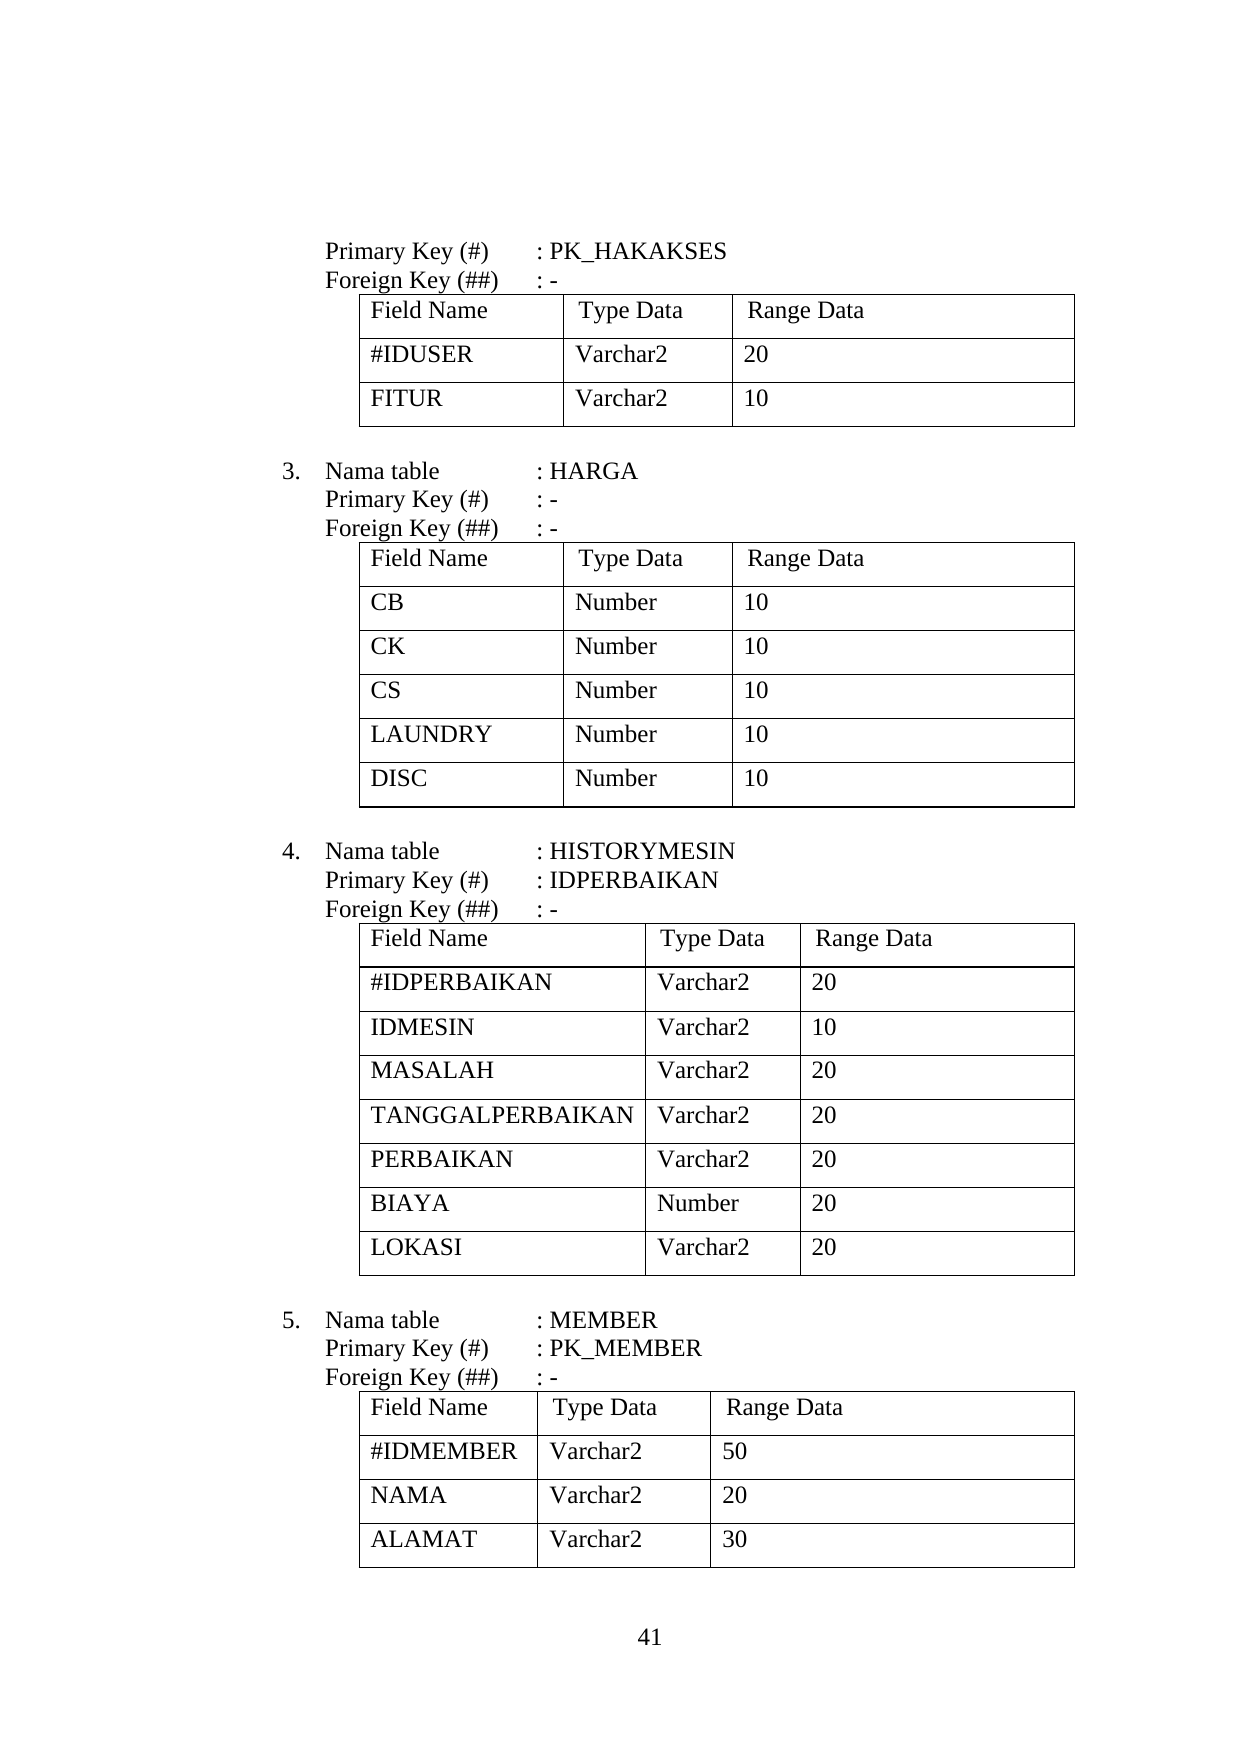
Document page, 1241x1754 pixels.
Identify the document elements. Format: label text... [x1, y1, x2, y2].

table_cell Varchar2 [646, 1232, 800, 1275]
table_header Type Data [646, 924, 800, 966]
table_cell NAMA [360, 1480, 537, 1523]
table_cell IDMESIN [360, 1012, 645, 1054]
table_header Field Name [360, 295, 563, 338]
list Primary Key (#) : IDPERBAIKAN [325, 865, 1063, 894]
table_cell Varchar2 [538, 1524, 710, 1567]
table_cell 10 [733, 763, 1074, 806]
table_cell 20 [733, 339, 1074, 382]
table_header Range Data [801, 924, 1074, 966]
table_cell 10 [733, 719, 1074, 762]
table_header Field Name [360, 924, 645, 966]
table_cell Varchar2 [646, 1012, 800, 1054]
table_cell 30 [711, 1524, 1074, 1567]
list Nama table : HISTORYMESIN [282, 836, 1063, 865]
table_cell 20 [801, 1144, 1074, 1187]
list Primary Key (#) : - [325, 484, 1063, 513]
table_header Field Name [360, 543, 563, 586]
table_cell #IDUSER [360, 339, 563, 382]
list Nama table : MEMBER [282, 1305, 1063, 1333]
table_cell 50 [711, 1436, 1074, 1479]
table_cell #IDPERBAIKAN [360, 968, 645, 1011]
table_cell Number [564, 763, 732, 806]
table_cell PERBAIKAN [360, 1144, 645, 1187]
table_cell 20 [801, 1100, 1074, 1143]
table_cell Varchar2 [538, 1436, 710, 1479]
list Primary Key (#) : PK_HAKAKSES [325, 236, 1063, 265]
table_cell Varchar2 [646, 1100, 800, 1143]
table_cell DISC [360, 763, 563, 806]
list Foreign Key (##) : - [325, 513, 1063, 542]
table_cell Number [564, 631, 732, 674]
table_cell 20 [801, 1188, 1074, 1231]
table_cell 20 [801, 1232, 1074, 1275]
table_cell Varchar2 [538, 1480, 710, 1523]
table_cell CB [360, 587, 563, 630]
table_cell 10 [733, 587, 1074, 630]
table_cell 20 [711, 1480, 1074, 1523]
list Foreign Key (##) : - [325, 894, 1063, 922]
table_header Range Data [733, 543, 1074, 586]
table_cell 10 [733, 631, 1074, 674]
table_cell Varchar2 [646, 968, 800, 1011]
table_cell FITUR [360, 383, 563, 426]
table_cell Varchar2 [564, 383, 732, 426]
table_cell 10 [733, 675, 1074, 718]
table_cell CK [360, 631, 563, 674]
list Primary Key (#) : PK_MEMBER [325, 1333, 1063, 1362]
table_header Range Data [711, 1392, 1074, 1435]
table_cell LAUNDRY [360, 719, 563, 762]
table_cell Varchar2 [646, 1056, 800, 1099]
table_header Type Data [564, 295, 732, 338]
table_cell Varchar2 [646, 1144, 800, 1187]
table_cell BIAYA [360, 1188, 645, 1231]
table_cell Varchar2 [564, 339, 732, 382]
table_cell 10 [801, 1012, 1074, 1054]
list Foreign Key (##) : - [325, 1362, 1063, 1391]
table_cell TANGGALPERBAIKAN [360, 1100, 645, 1143]
list Nama table : HARGA [282, 456, 1063, 484]
list Foreign Key (##) : - [325, 265, 1063, 294]
table_cell MASALAH [360, 1056, 645, 1099]
table_header Range Data [733, 295, 1074, 338]
table_cell 20 [801, 968, 1074, 1011]
table_cell Number [564, 587, 732, 630]
table_header Field Name [360, 1392, 537, 1435]
table_cell 10 [733, 383, 1074, 426]
table_cell 20 [801, 1056, 1074, 1099]
table_cell Number [564, 675, 732, 718]
table_cell Number [564, 719, 732, 762]
table_cell ALAMAT [360, 1524, 537, 1567]
table_cell #IDMEMBER [360, 1436, 537, 1479]
table_cell Number [646, 1188, 800, 1231]
table_cell LOKASI [360, 1232, 645, 1275]
table_cell CS [360, 675, 563, 718]
table_header Type Data [538, 1392, 710, 1435]
table_header Type Data [564, 543, 732, 586]
